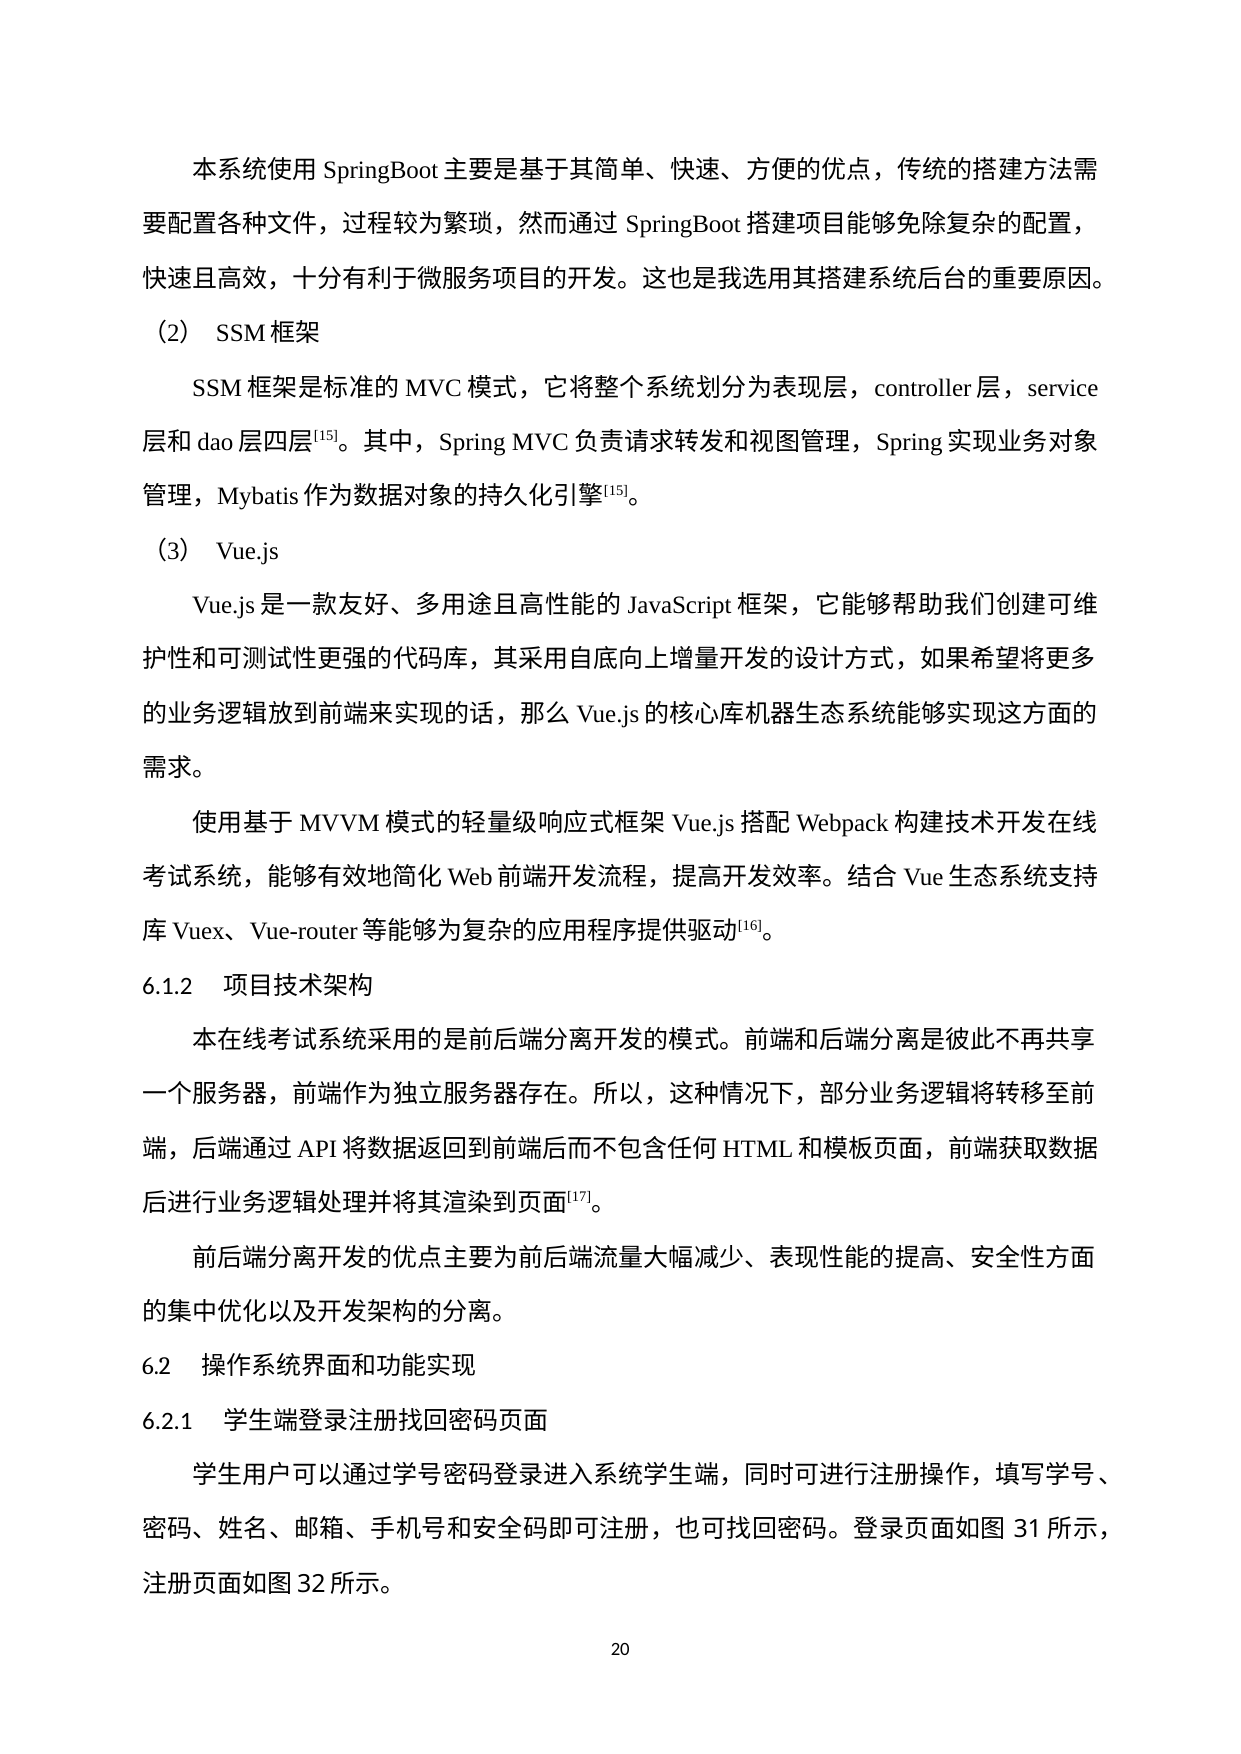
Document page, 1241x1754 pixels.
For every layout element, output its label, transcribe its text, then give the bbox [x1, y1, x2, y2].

text 前后端分离开发的优点主要为前后端流量大幅减少、表现性能的提高、安全性方面的集中优化以及开发架构的分离。 [142, 1237, 1098, 1328]
text Vue.js是一款友好、多用途且高性能的JavaScript框架，它能够帮助我们创建可维护性和可测试性更强的代码库，其采用自底向上增量开发的设计方式，如果希望将更多的业务逻辑放到前端来实现的话，那么Vue.js的核心库机器生态系统能够实现这方面的需求。 [142, 584, 1098, 784]
list SSM框架 [142, 313, 1098, 349]
text SSM框架是标准的MVC模式，它将整个系统划分为表现层，controller层，service层和dao层四层[15]。其中，Spring MVC负责请求转发和视图管理，Spring实现业务对象管理，Mybatis作为数据对象的持久化引擎[15]。 [142, 367, 1098, 512]
text 操作系统界面和功能实现 [142, 1346, 1098, 1382]
text 学生用户可以通过学号密码登录进入系统学生端，同时可进行注册操作，填写学号、密码、姓名、邮箱、手机号和安全码即可注册，也可找回密码。登录页面如图31所示，注册页面如图32所示。 [142, 1454, 1098, 1599]
text 使用基于MVVM模式的轻量级响应式框架Vue.js搭配Webpack构建技术开发在线考试系统，能够有效地简化Web前端开发流程，提高开发效率。结合Vue生态系统支持库Vuex、Vue-router等能够为复杂的应用程序提供驱动[16]。 [142, 802, 1098, 947]
text 本在线考试系统采用的是前后端分离开发的模式。前端和后端分离是彼此不再共享一个服务器，前端作为独立服务器存在。所以，这种情况下，部分业务逻辑将转移至前端，后端通过API将数据返回到前端后而不包含任何HTML和模板页面，前端获取数据后进行业务逻辑处理并将其渲染到页面[17]。 [142, 1019, 1098, 1219]
text 学生端登录注册找回密码页面 [142, 1400, 1098, 1436]
list Vue.js [142, 530, 1098, 566]
text 项目技术架构 [142, 965, 1098, 1001]
text 本系统使用SpringBoot主要是基于其简单、快速、方便的优点，传统的搭建方法需要配置各种文件，过程较为繁琐，然而通过SpringBoot搭建项目能够免除复杂的配置，快速且高效，十分有利于微服务项目的开发。这也是我选用其搭建系统后台的重要原因。 [142, 149, 1098, 294]
